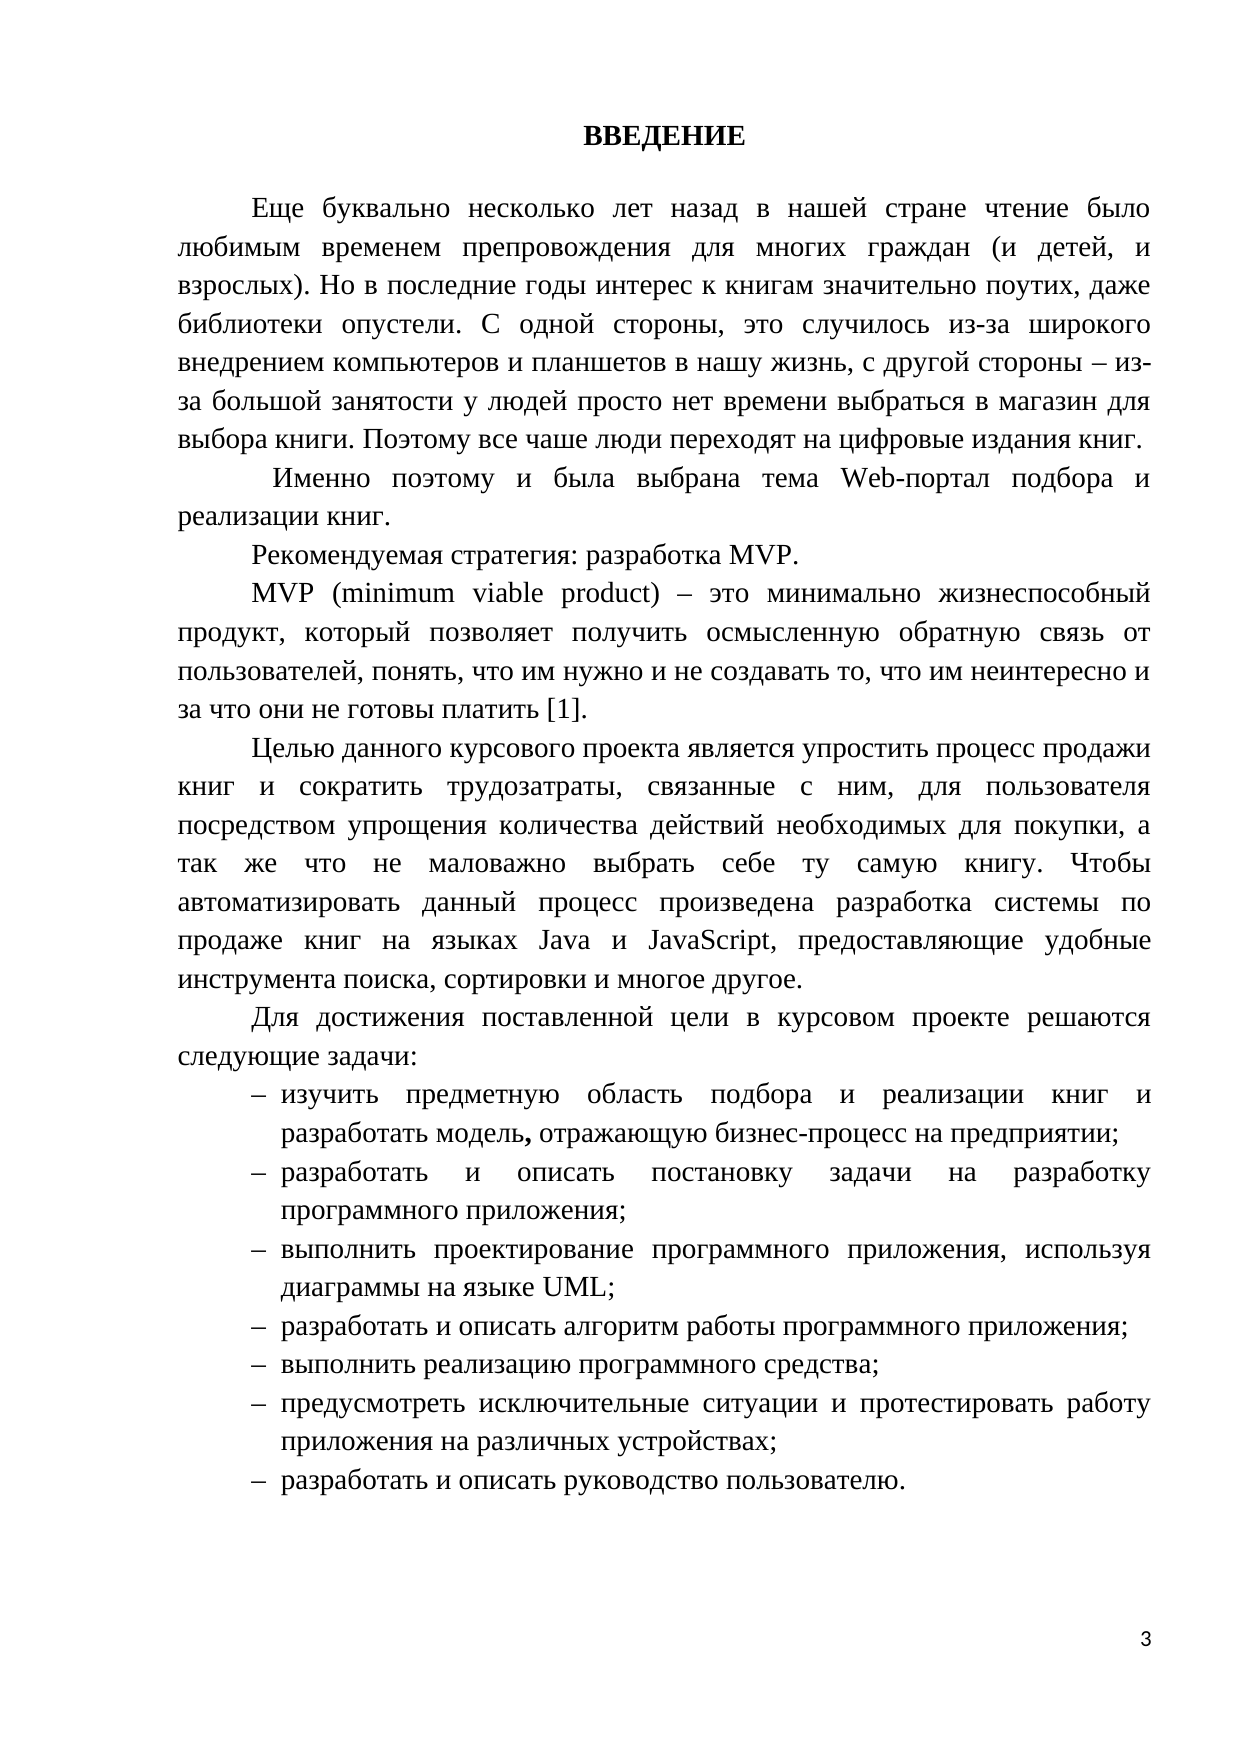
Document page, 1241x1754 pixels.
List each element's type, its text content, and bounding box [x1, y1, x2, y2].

list разработать и описать руководство пользователю. [251, 1462, 1152, 1496]
list выполнить проектирование программного приложения, используя диаграммы на языке UML; [251, 1231, 1152, 1303]
list разработать и описать постановку задачи на разработку программного приложения; [251, 1154, 1152, 1226]
list выполнить реализацию программного средства; [251, 1346, 1152, 1380]
text MVP (minimum viable product) – это минимально жизнеспособный продукт, который позволяет получить осмысленную обратную связь от пользователей, понять, что им нужно и не создавать то, что им неинтересно и за что они не готовы платить [1]. [177, 576, 1152, 614]
list разработать и описать алгоритм работы программного приложения; [251, 1308, 1152, 1341]
text Для достижения поставленной цели в курсовом проекте решаются следующие задачи: [177, 999, 1152, 1072]
text Целью данного курсового проекта является упростить процесс продажи книг и сократить трудозатраты, связанные с ним, для пользователя посредством упрощения количества действий необходимых для покупки, а так же что не маловажно выбрать себе ту самую книгу. Чтобы автоматизировать данный процесс произведена разработка системы по продаже книг на языках Java и JavaScript, предоставляющие удобные инструмента поиска, сортировки и многое другое. [177, 730, 1152, 994]
list изучить предметную область подбора и реализации книг и разработать модель, отражающую бизнес-процесс на предприятии; [251, 1077, 1152, 1149]
text MVP (minimum viable product) – это минимально жизнеспособный продукт, который позволяет получить осмысленную обратную связь от пользователей, понять, что им нужно и не создавать то, что им неинтересно и за что они не готовы платить [1]. [177, 686, 1152, 725]
text Еще буквально несколько лет назад в нашей стране чтение было любимым временем препровождения для многих граждан (и детей, и взрослых). Но в последние годы интерес к книгам значительно поутих, даже библиотеки опустели. С одной стороны, это случилось из-за широкого внедрением компьютеров и планшетов в нашу жизнь, с другой стороны – из-за большой занятости у людей просто нет времени выбраться в магазин для выбора книги. Поэтому все чаше люди переходят на цифровые издания книг. [177, 190, 1152, 455]
text Рекомендуемая стратегия: разработка MVP. [177, 537, 1152, 571]
list предусмотреть исключительные ситуации и протестировать работу приложения на различных устройствах; [251, 1385, 1152, 1457]
text Именно поэтому и была выбрана тема Web-портал подбора и реализации книг. [177, 460, 1152, 532]
subtitle Введение [177, 118, 1152, 152]
